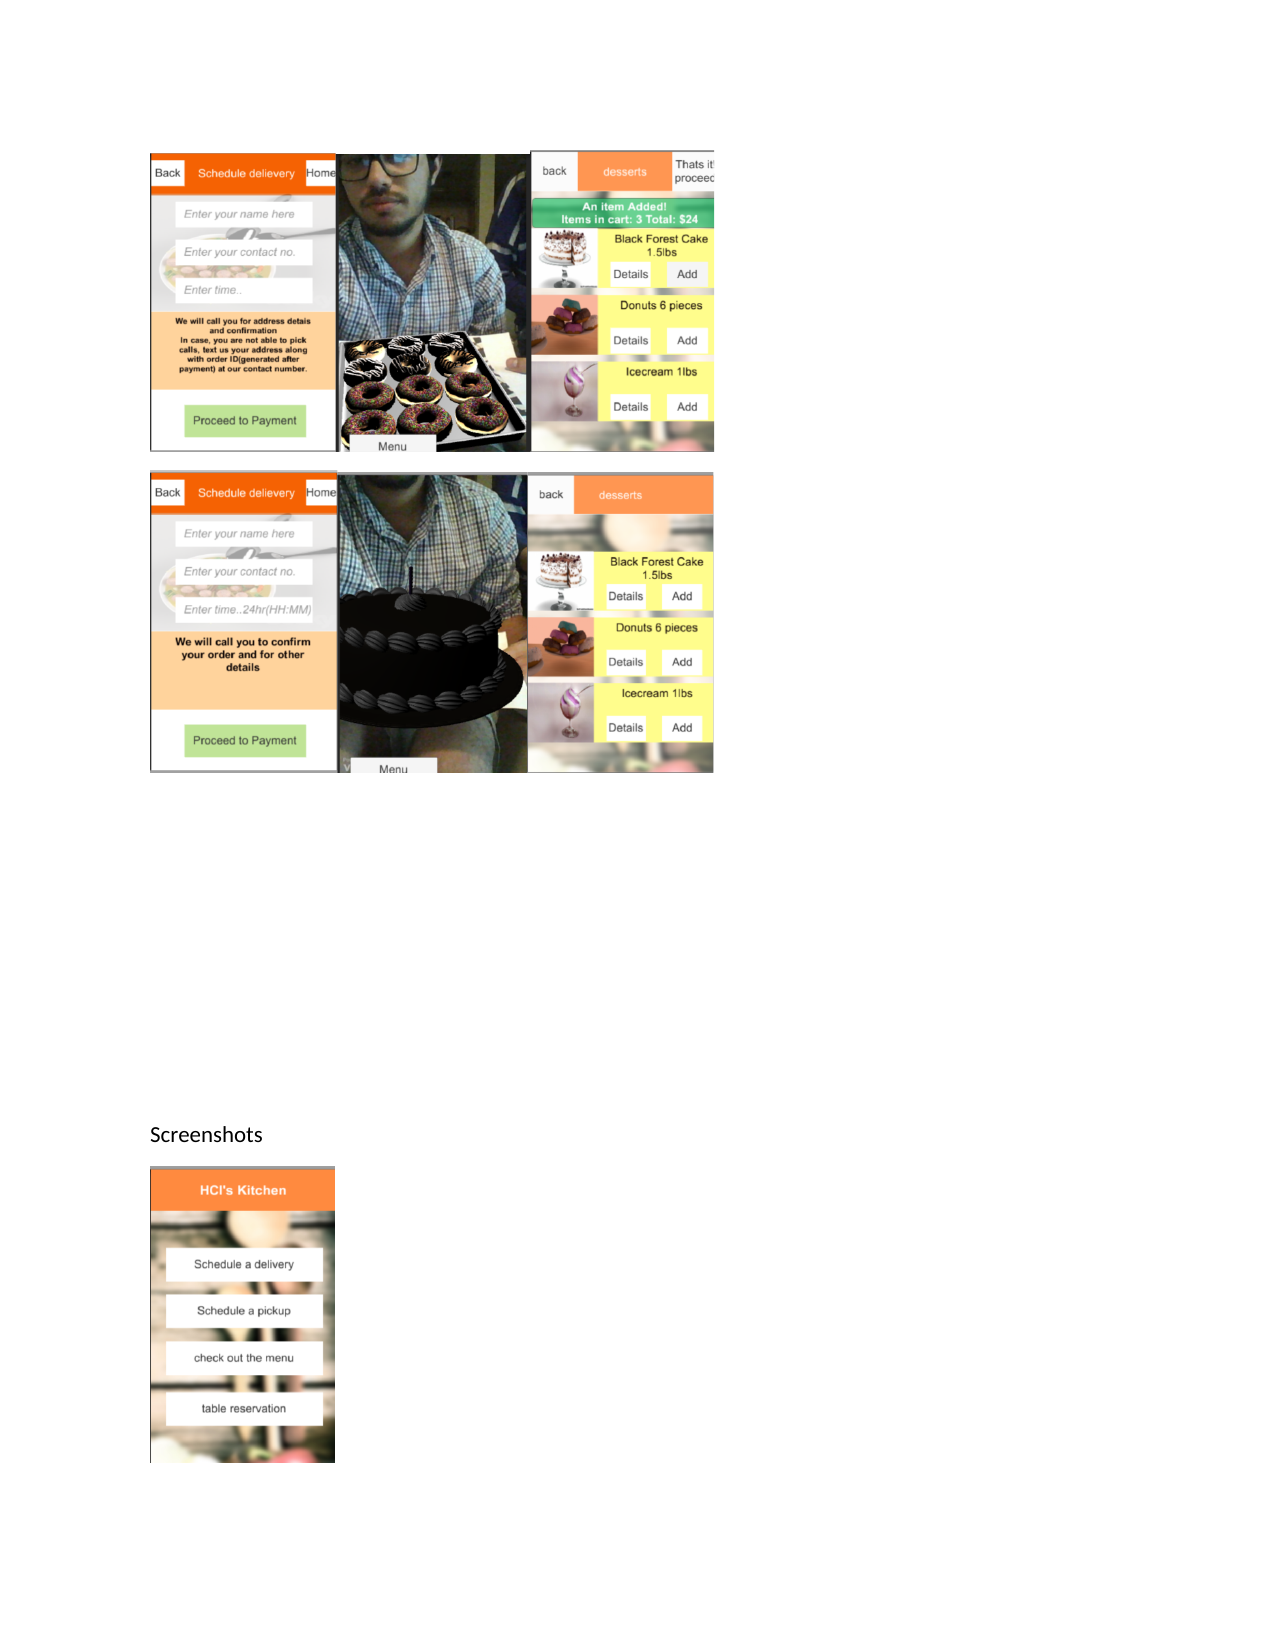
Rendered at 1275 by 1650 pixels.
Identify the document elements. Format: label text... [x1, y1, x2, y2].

picture [150, 470, 714, 773]
picture [150, 1166, 335, 1463]
text Screenshots [150, 1120, 1125, 1148]
picture [150, 150, 715, 452]
